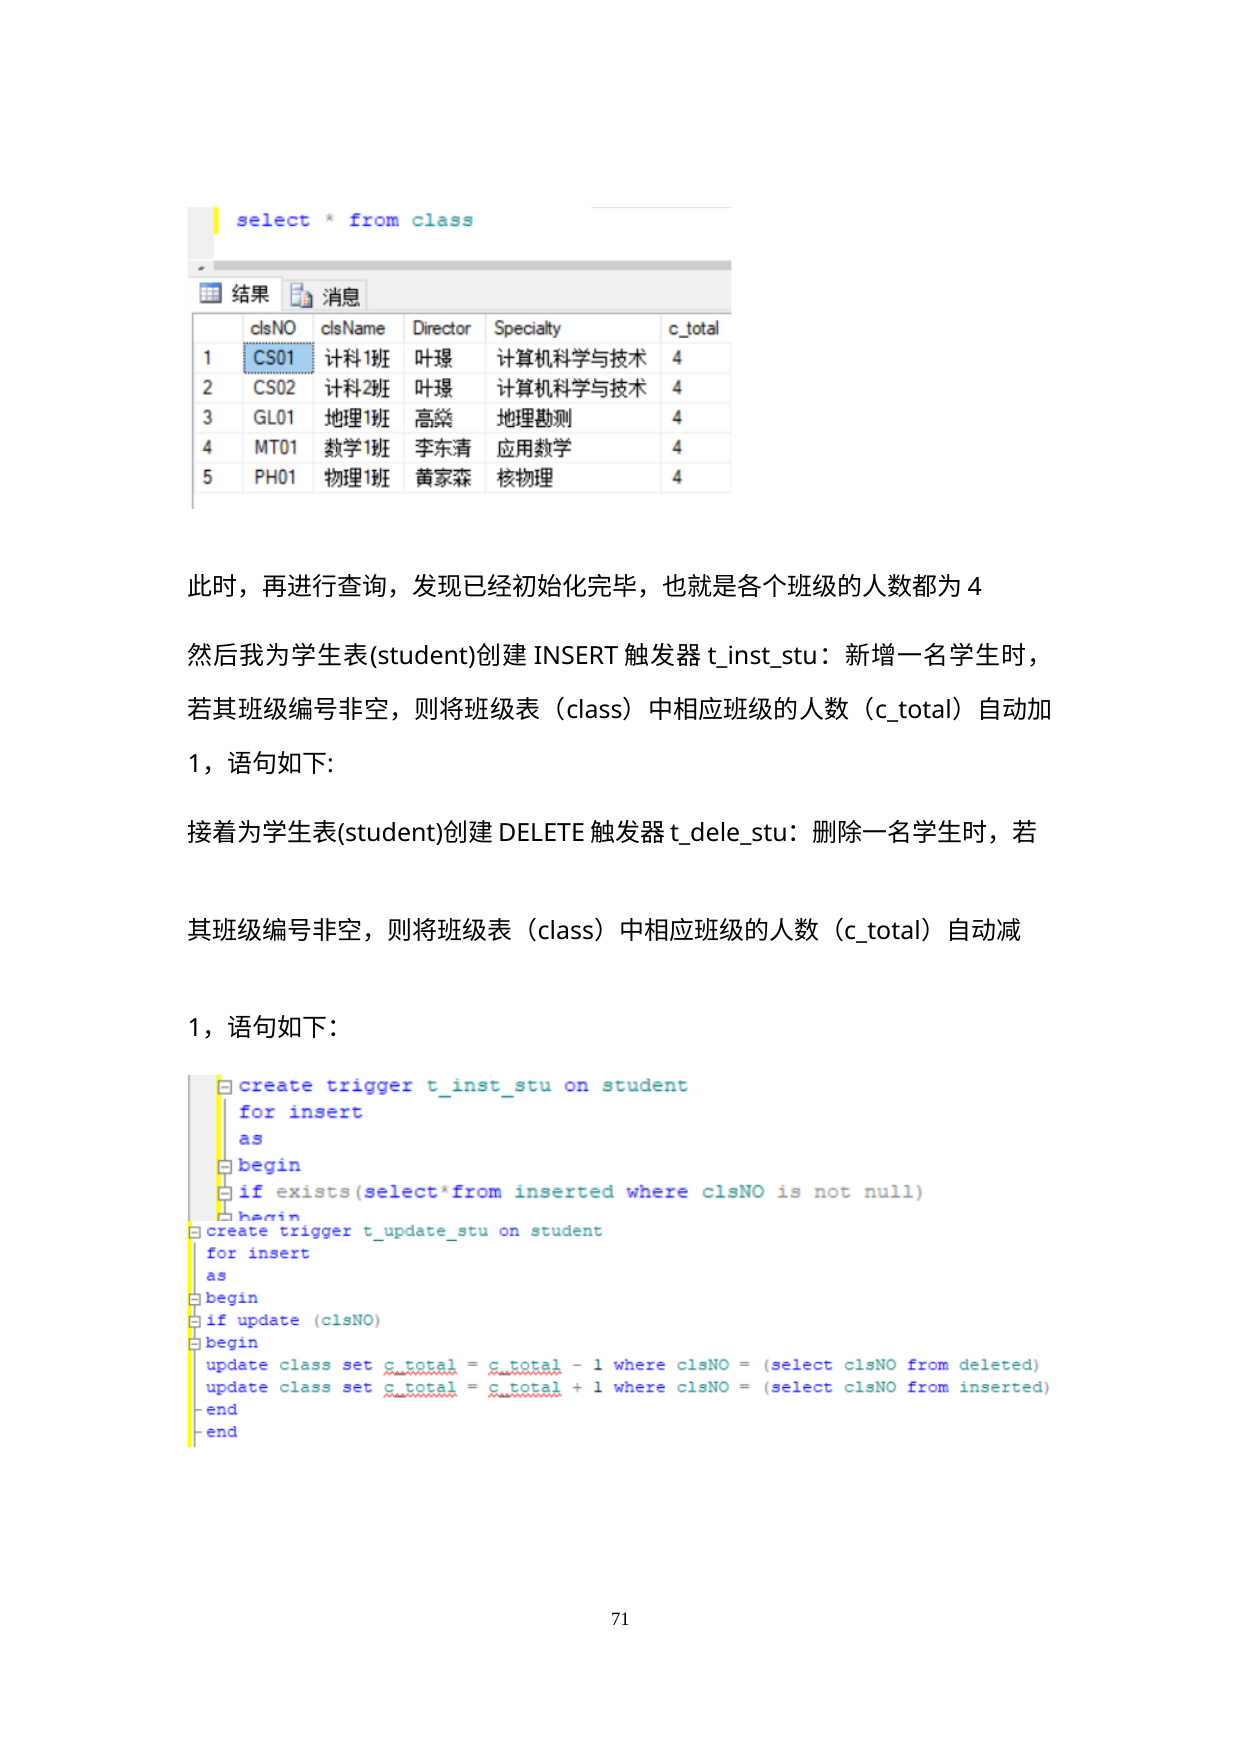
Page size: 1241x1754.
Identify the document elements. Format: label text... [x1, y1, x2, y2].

picture [187, 207, 732, 509]
text 然后我为学生表(student)创建INSERT触发器t_inst_stu：新增一名学生时，若其班级编号非空，则将班级表（class）中相应班级的人数（c_total）自动加1，语句如下: [187, 635, 1053, 780]
picture [187, 1075, 1053, 1447]
text 接着为学生表(student)创建DELETE触发器t_dele_stu：删除一名学生时，若其班级编号非空，则将班级表（class）中相应班级的人数（c_total）自动减1，语句如下： [187, 798, 1053, 1058]
